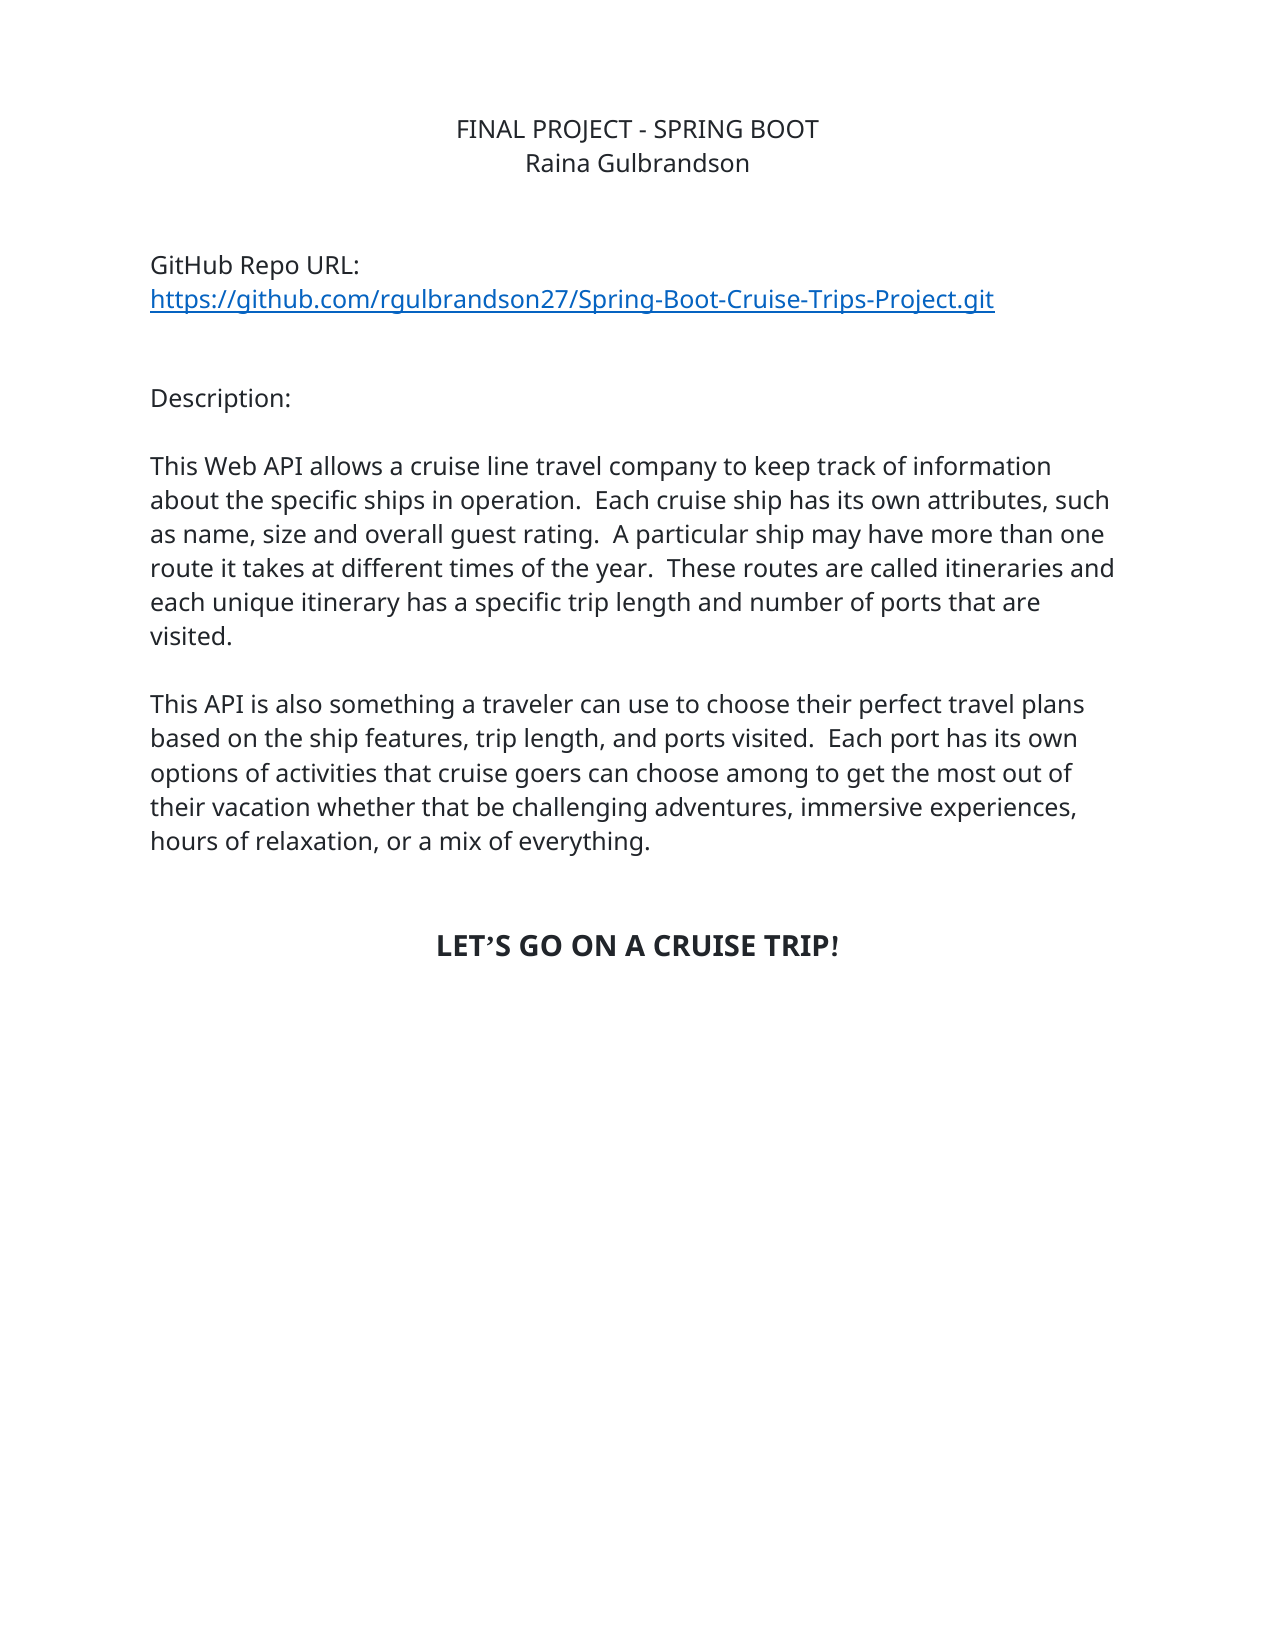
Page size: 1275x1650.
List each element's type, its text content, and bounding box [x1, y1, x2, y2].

text FINAL PROJECT - SPRING BOOT [150, 112, 1125, 146]
text This Web API allows a cruise line travel company to keep track of information about the specific ships in operation. Each cruise ship has its own attributes, such as name, size and overall guest rating. A particular ship may have more than one route it takes at different times of the year. These routes are called itineraries and each unique itinerary has a specific trip length and number of ports that are visited. [150, 449, 1125, 653]
text GitHub Repo URL: [150, 248, 1125, 282]
text Raina Gulbrandson [150, 146, 1125, 180]
text LET’S GO ON A CRUISE TRIP! [150, 926, 1125, 965]
text Description: [150, 381, 1125, 414]
text https://github.com/rgulbrandson27/Spring-Boot-Cruise-Trips-Project.git [150, 282, 1125, 316]
text This API is also something a traveler can use to choose their perfect travel plans based on the ship features, trip length, and ports visited. Each port has its own options of activities that cruise goers can choose among to get the most out of their vacation whether that be challenging adventures, immersive experiences, hours of relaxation, or a mix of everything. [150, 687, 1125, 857]
